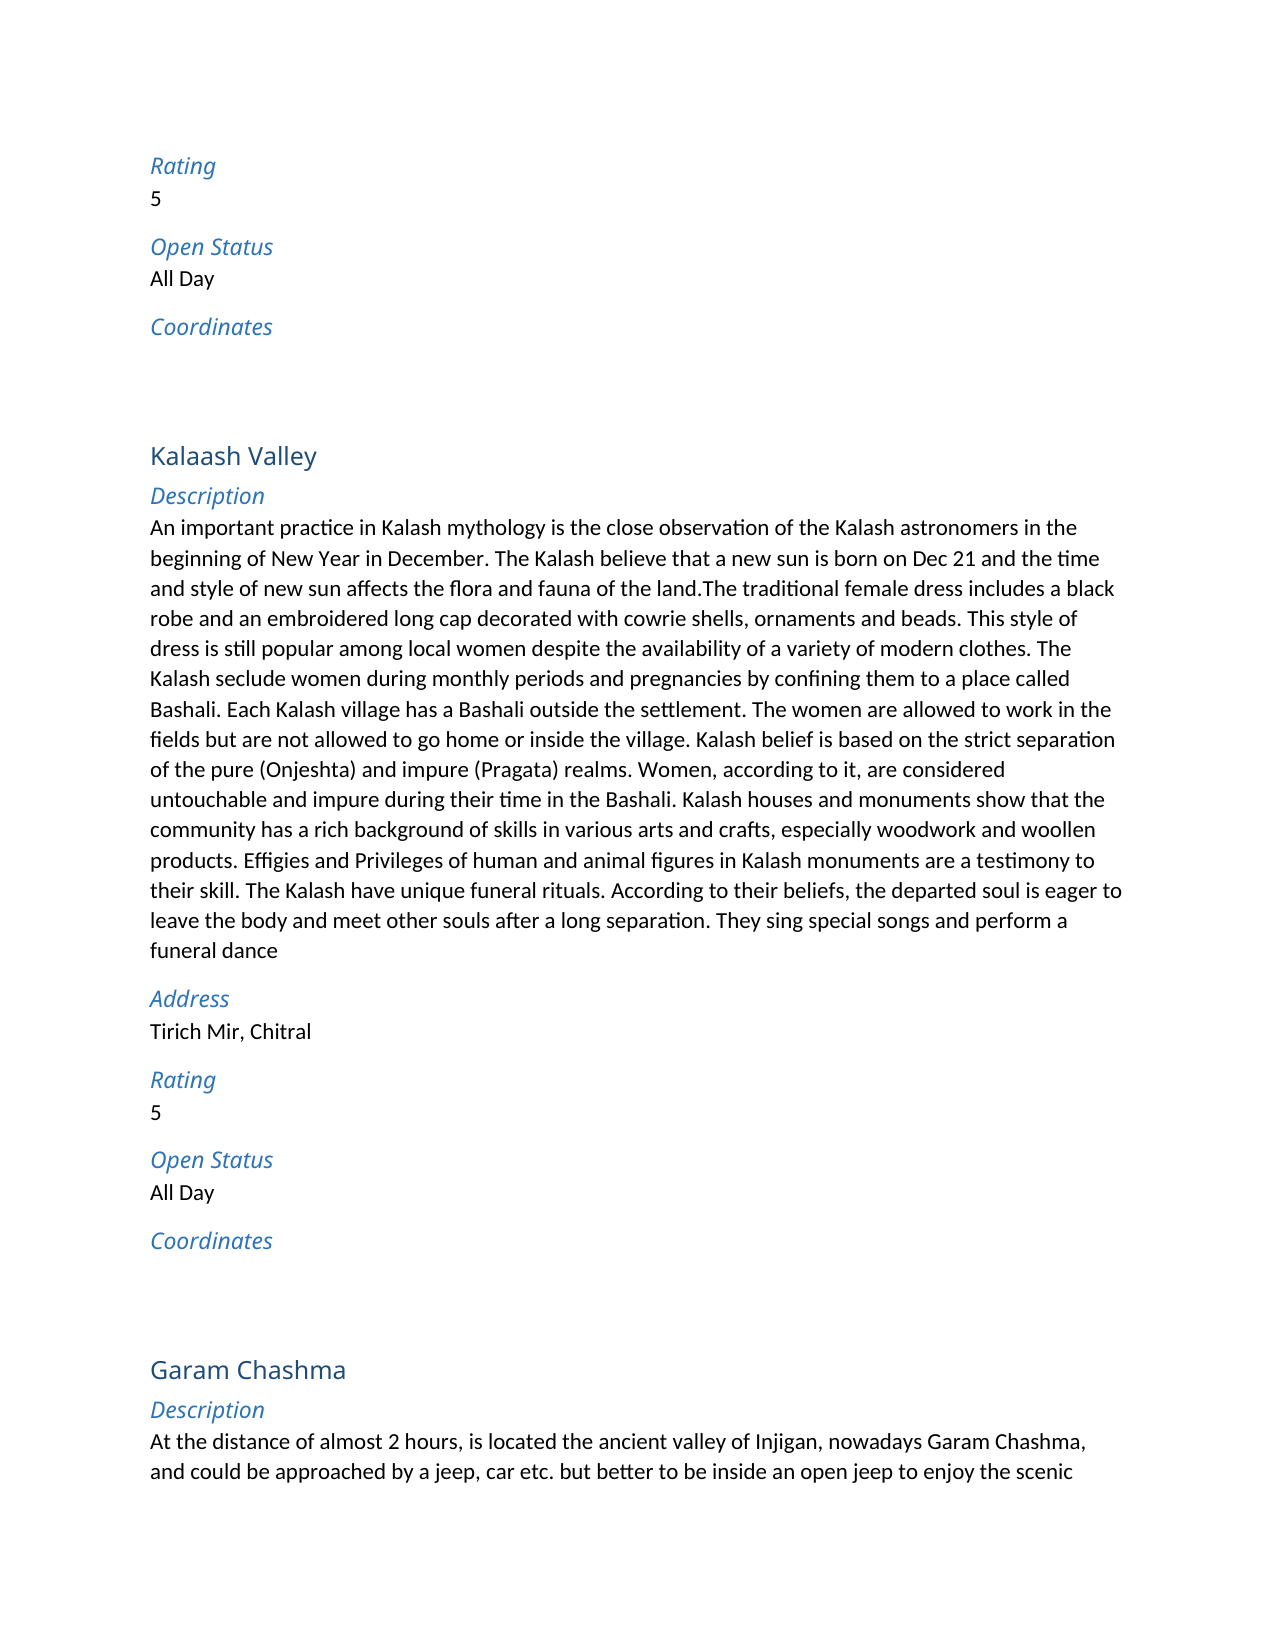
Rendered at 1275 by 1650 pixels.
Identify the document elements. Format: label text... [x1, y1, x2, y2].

subtitle Kalaash Valley [150, 439, 1125, 473]
text 5 [150, 1098, 1125, 1126]
text All Day [150, 264, 1125, 292]
text 5 [150, 184, 1125, 212]
subtitle Open Status [150, 231, 1125, 262]
subtitle Description [150, 480, 1125, 511]
subtitle Coordinates [150, 1225, 1125, 1256]
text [150, 1427, 1125, 1486]
subtitle Garam Chashma [150, 1353, 1125, 1387]
subtitle Address [150, 983, 1125, 1014]
subtitle Rating [150, 1064, 1125, 1095]
text An important practice in Kalash mythology is the close observation of the Kalash astronomers in the beginning of New Year in December. The Kalash believe that a new sun is born on Dec 21 and the time and style of new sun affects the flora and fauna of the land.The traditional female dress includes a black robe and an embroidered long cap decorated with cowrie shells, ornaments and beads. This style of dress is still popular among local women despite the availability of a variety of modern clothes. The Kalash seclude women during monthly periods and pregnancies by confining them to a place called Bashali. Each Kalash village has a Bashali outside the settlement. The women are allowed to work in the fields but are not allowed to go home or inside the village. Kalash belief is based on the strict separation of the pure (Onjeshta) and impure (Pragata) realms. Women, according to it, are considered untouchable and impure during their time in the Bashali. Kalash houses and monuments show that the community has a rich background of skills in various arts and crafts, especially woodwork and woollen products. Effigies and Privileges of human and animal figures in Kalash monuments are a testimony to their skill. The Kalash have unique funeral rituals. According to their beliefs, the departed soul is eager to leave the body and meet other souls after a long separation. They sing special songs and perform a funeral dance [150, 513, 1125, 964]
text Tirich Mir, Chitral [150, 1017, 1125, 1045]
subtitle Rating [150, 150, 1125, 181]
subtitle Description [150, 1393, 1125, 1425]
text All Day [150, 1178, 1125, 1206]
subtitle Open Status [150, 1144, 1125, 1176]
subtitle Coordinates [150, 311, 1125, 342]
